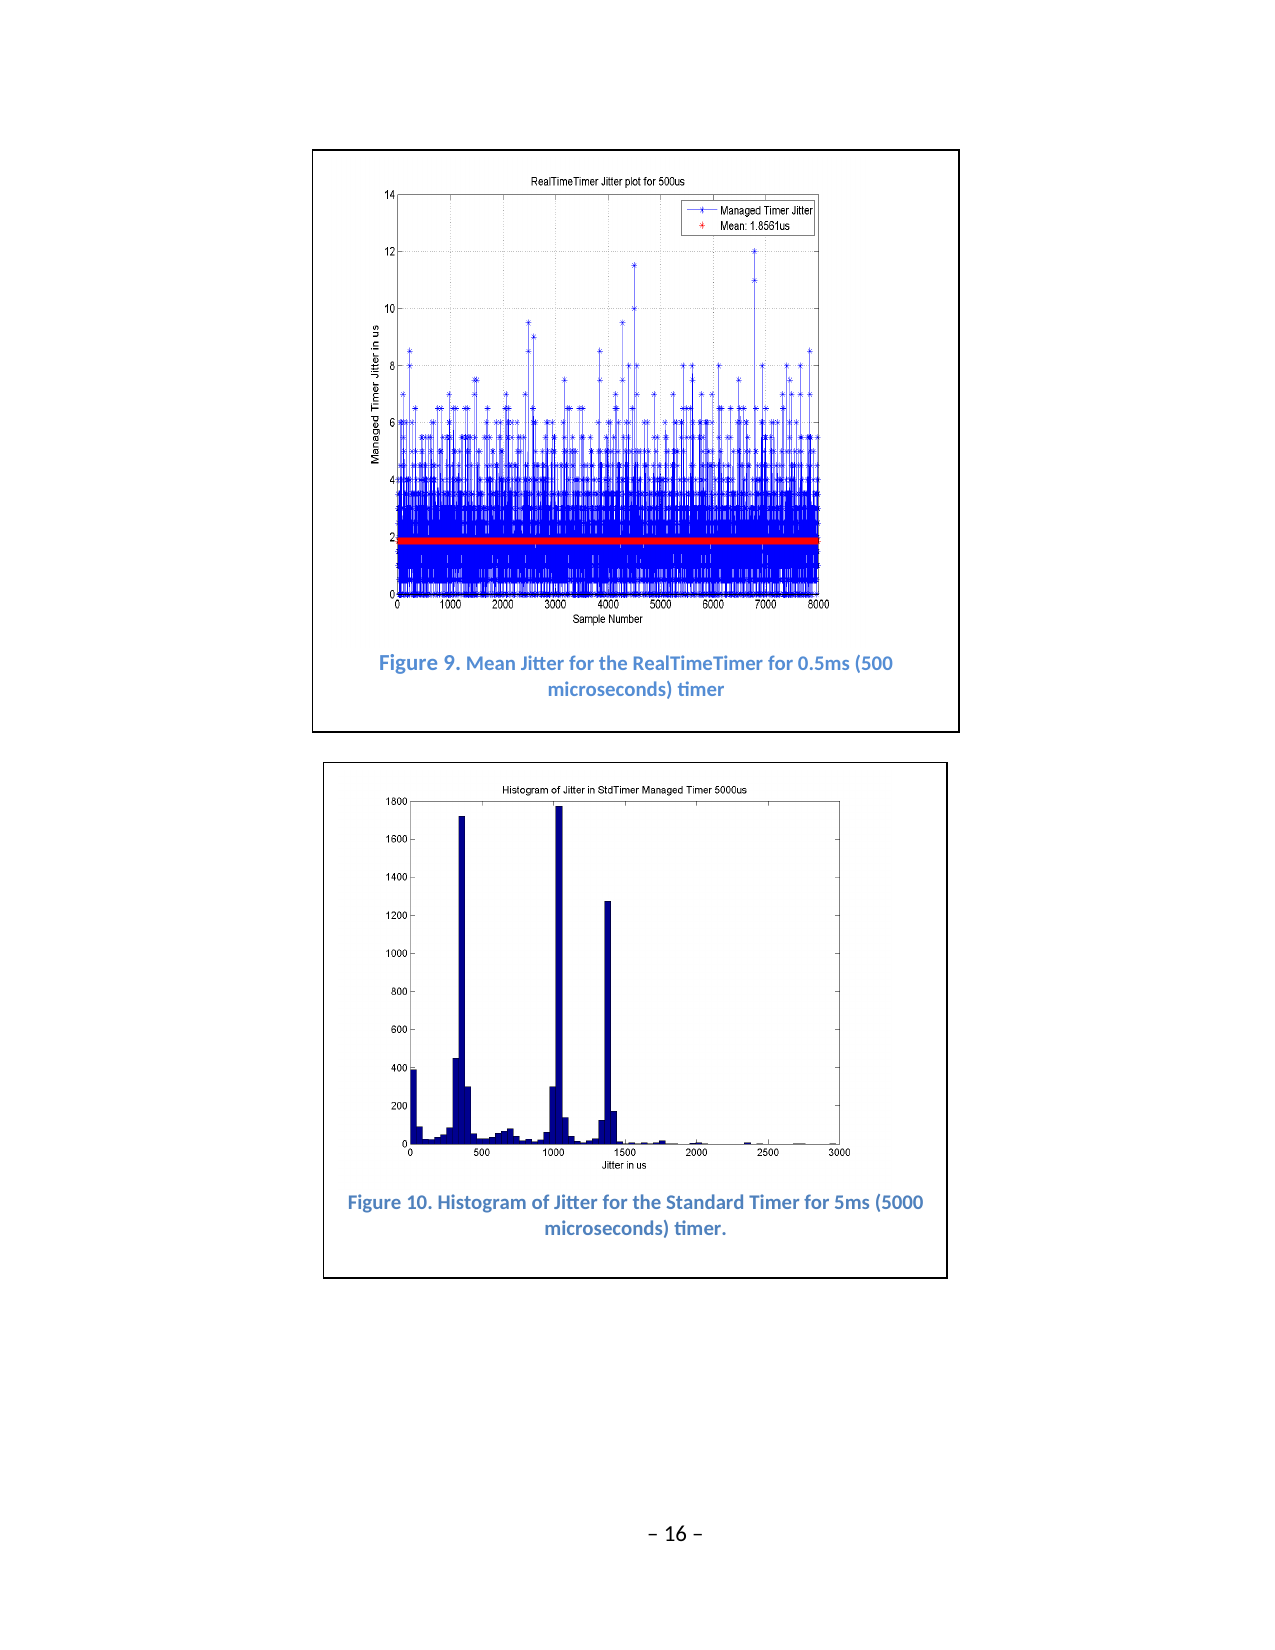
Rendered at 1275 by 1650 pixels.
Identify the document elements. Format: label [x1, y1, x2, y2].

picture [338, 770, 892, 1190]
picture [327, 157, 869, 648]
